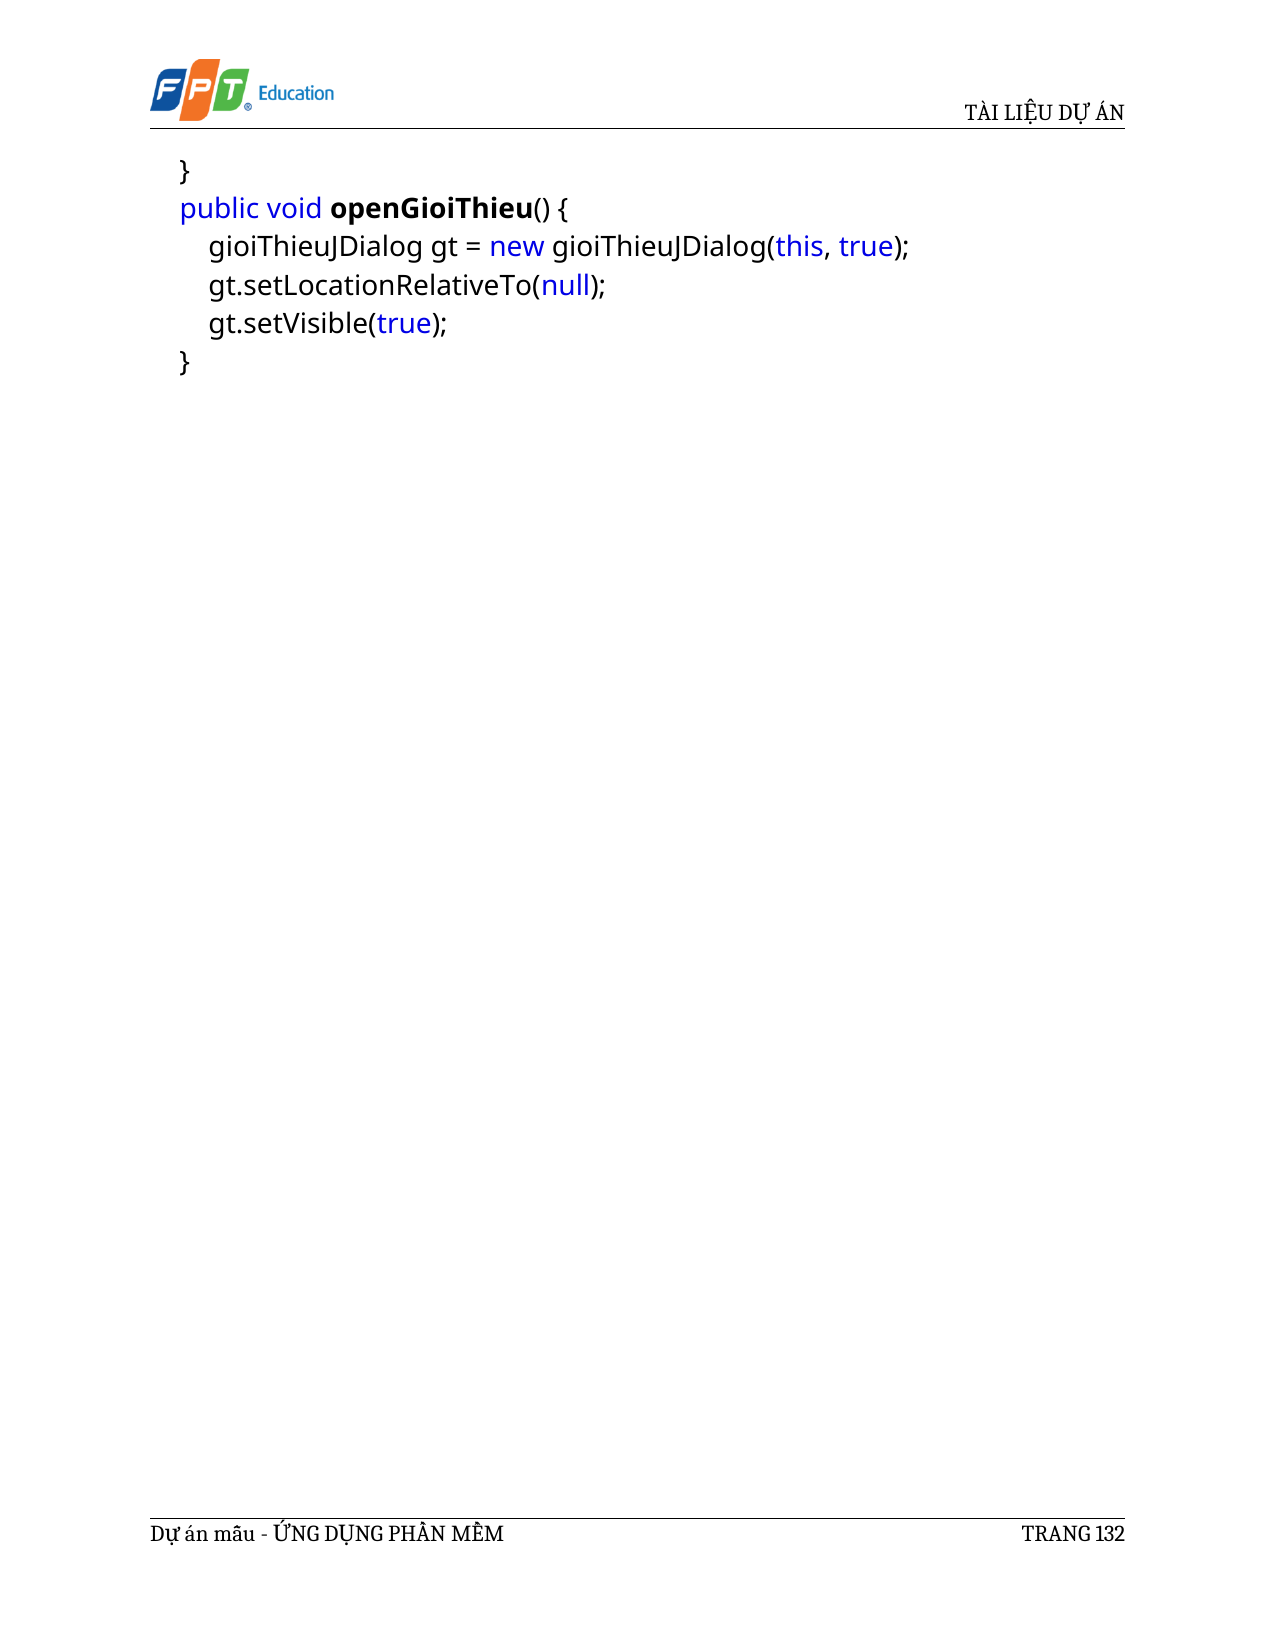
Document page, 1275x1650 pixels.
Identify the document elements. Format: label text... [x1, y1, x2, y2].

text } [150, 150, 1125, 188]
text gt.setVisible(true); [150, 303, 1125, 342]
text gioiThieuJDialog gt = new gioiThieuJDialog(this, true); [150, 227, 1125, 265]
text public void openGioiThieu() { [150, 188, 1125, 227]
text gt.setLocationRelativeTo(null); [150, 265, 1125, 303]
picture [150, 59, 336, 121]
text } [150, 342, 1125, 380]
